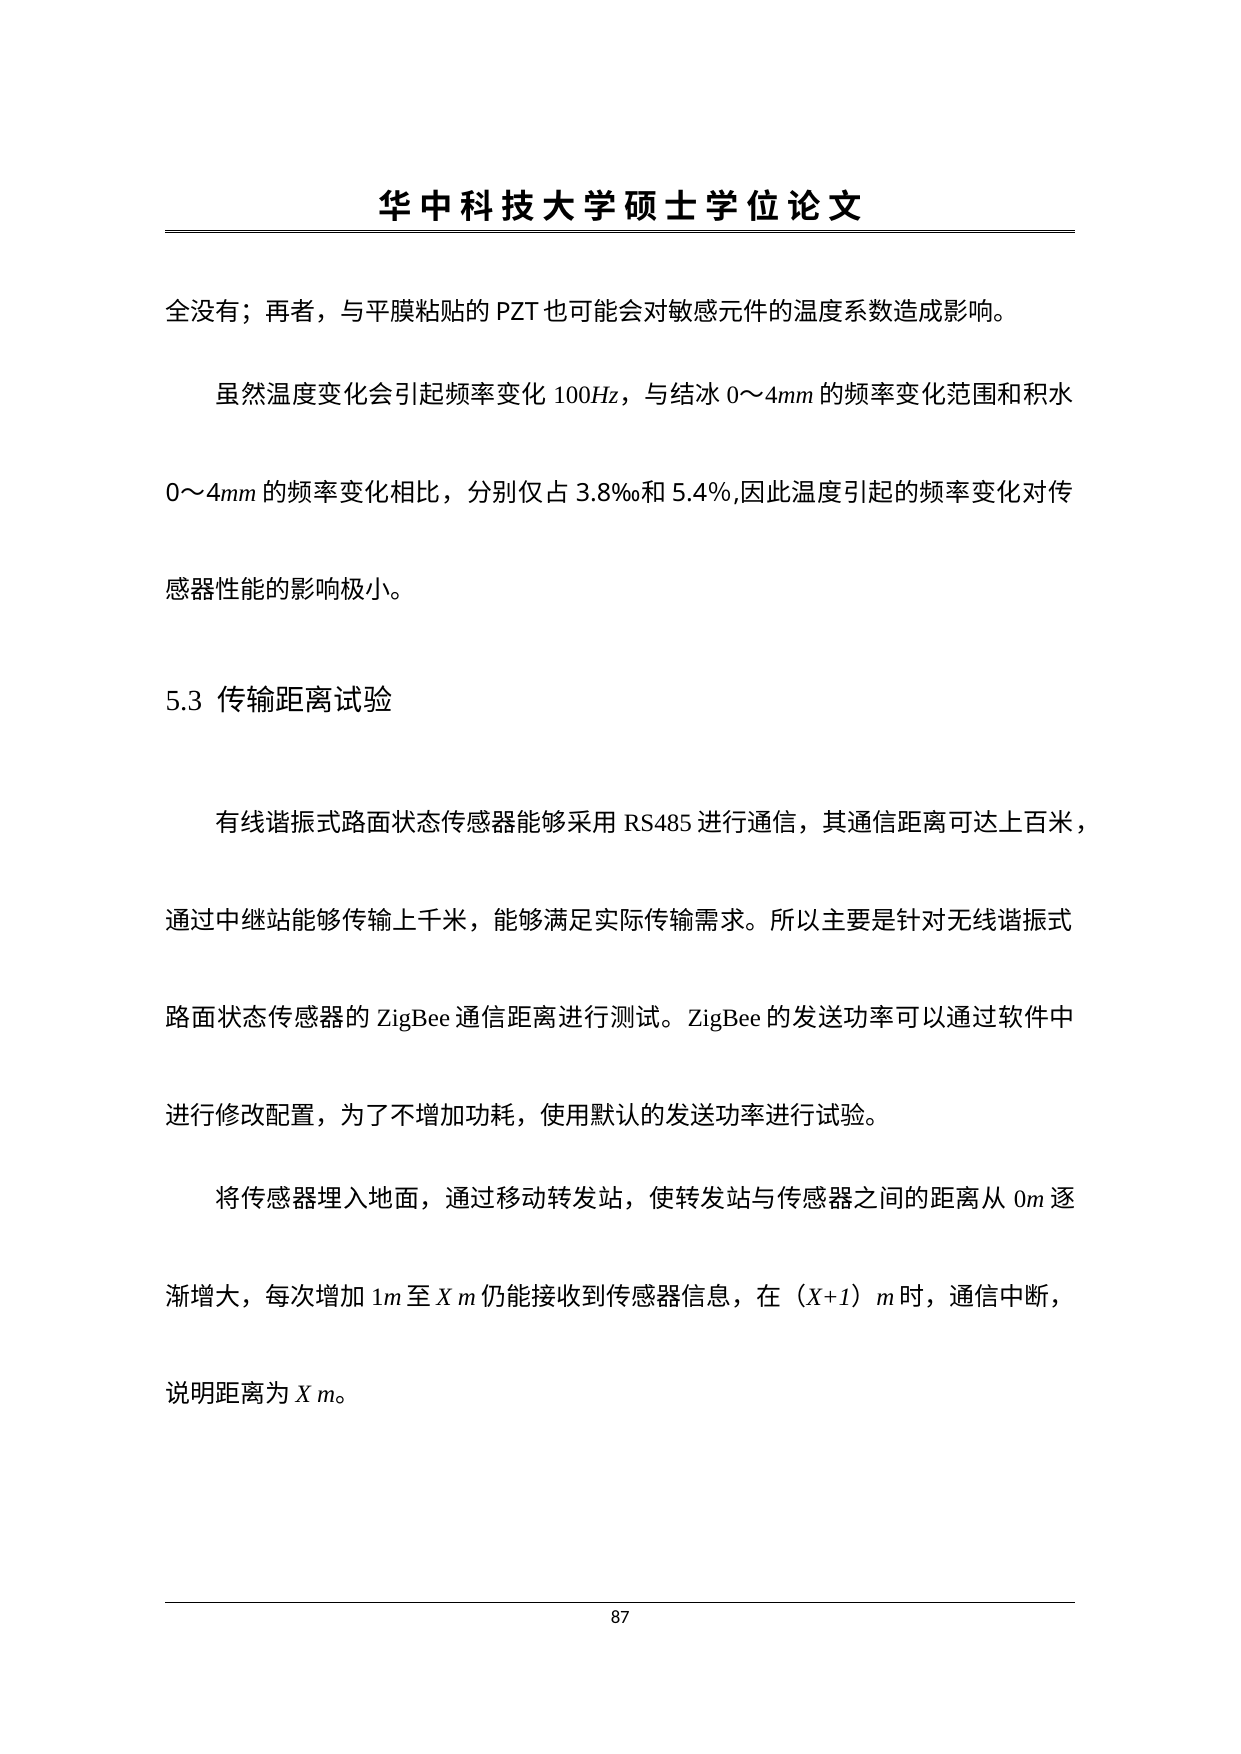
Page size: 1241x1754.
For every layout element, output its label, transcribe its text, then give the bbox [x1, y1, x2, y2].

text 有线谐振式路面状态传感器能够采用RS485进行通信，其通信距离可达上百米，通过中继站能够传输上千米，能够满足实际传输需求。所以主要是针对无线谐振式路面状态传感器的ZigBee通信距离进行测试。ZigBee的发送功率可以通过软件中进行修改配置，为了不增加功耗，使用默认的发送功率进行试验。 [165, 788, 1075, 1146]
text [165, 277, 1075, 342]
list 传输距离试验 [165, 666, 1075, 731]
text 虽然温度变化会引起频率变化100Hz，与结冰0～4mm的频率变化范围和积水0～4mm的频率变化相比，分别仅占3.8‰和5.4％,因此温度引起的频率变化对传感器性能的影响极小。 [165, 360, 1075, 620]
text 将传感器埋入地面，通过移动转发站，使转发站与传感器之间的距离从0m逐渐增大，每次增加1m至X m仍能接收到传感器信息，在（X+1）m时，通信中断，说明距离为X m。 [165, 1164, 1075, 1424]
